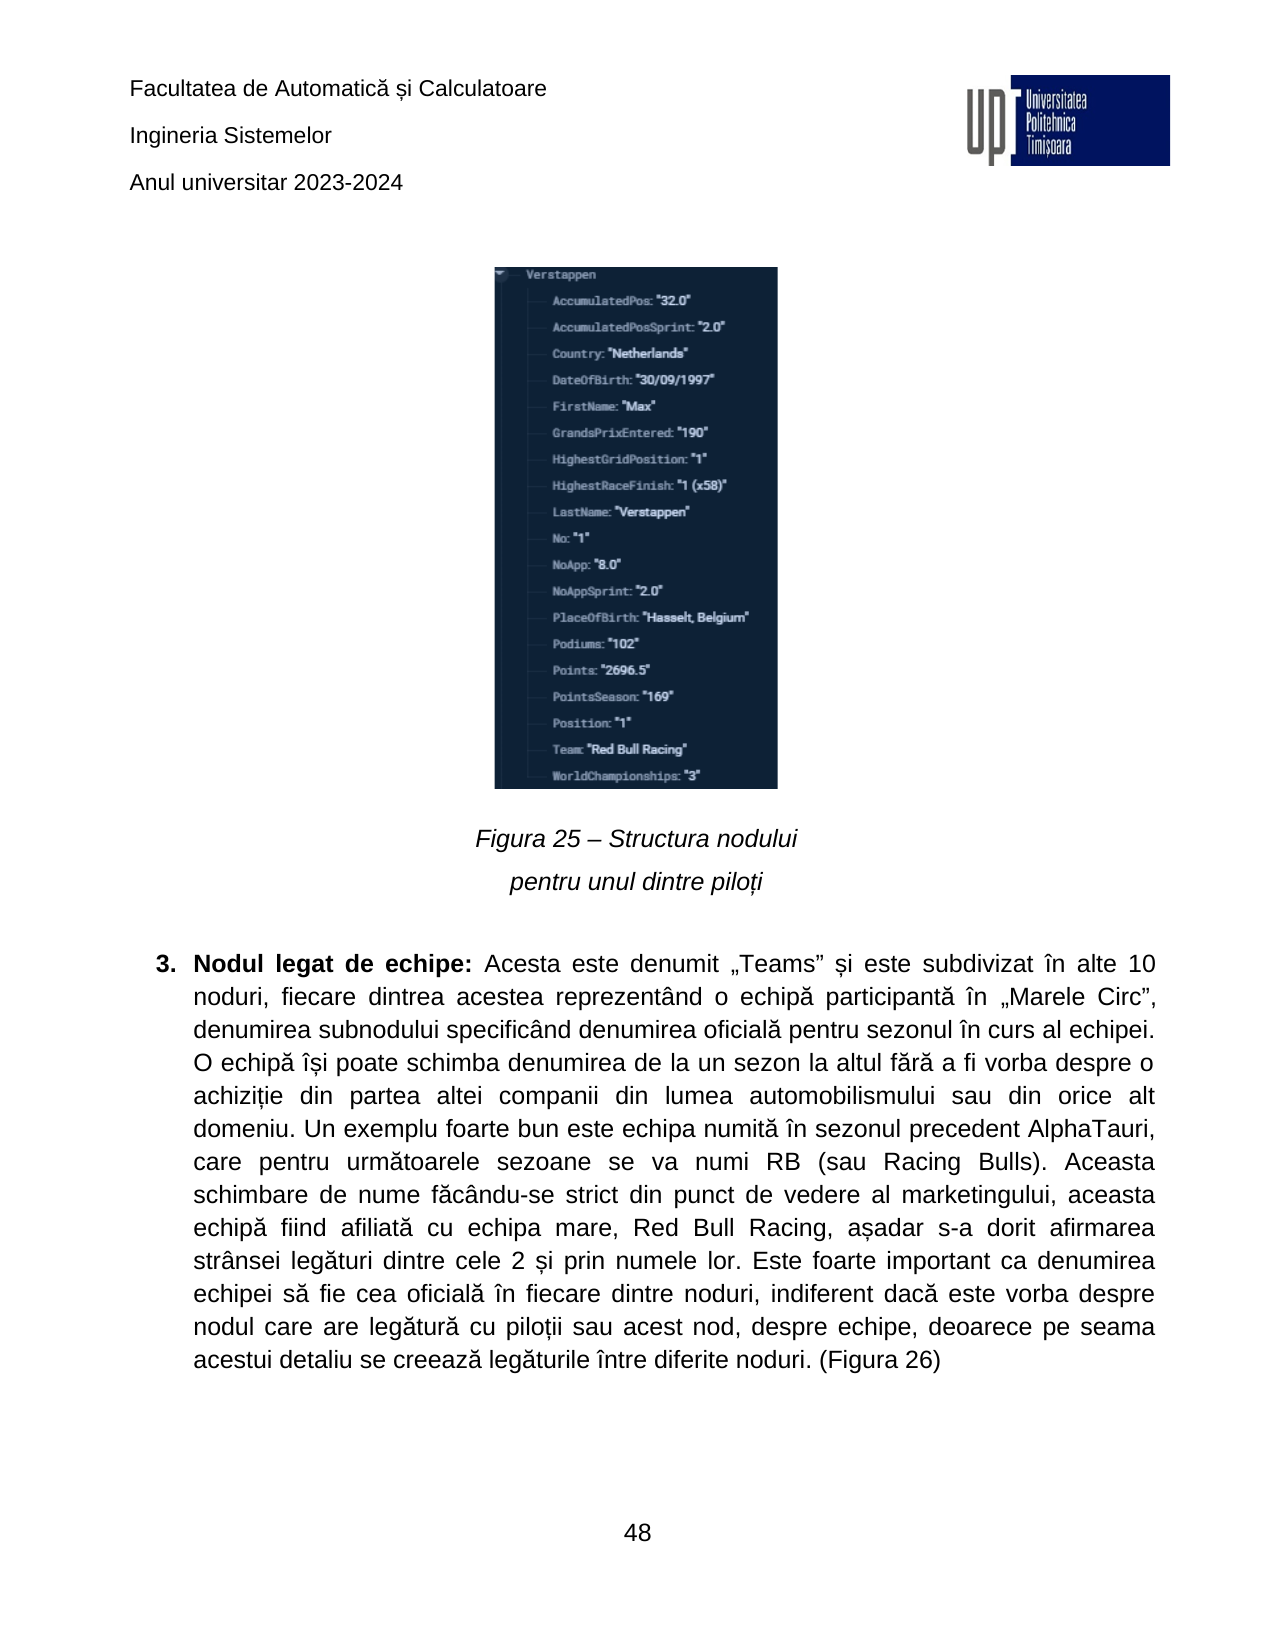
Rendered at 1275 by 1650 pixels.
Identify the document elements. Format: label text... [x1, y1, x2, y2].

picture [967, 75, 1171, 166]
list Nodul legat de echipe: Acesta este denumit „Teams” și este subdivizat în alte 10 noduri, fiecare dintrea acestea reprezentând o echipă participantă în „Marele Circ”, denumirea subnodului specificând denumirea oficială pentru sezonul în curs al echipei. O echipă își poate schimba denumirea de la un sezon la altul fără a fi vorba despre o achiziție din partea altei companii din lumea automobilismului sau din orice alt domeniu. Un exemplu foarte bun este echipa numită în sezonul precedent AlphaTauri, care pentru următoarele sezoane se va numi RB (sau Racing Bulls). Aceasta schimbare de nume făcându-se strict din punct de vedere al marketingului, aceasta echipă fiind afiliată cu echipa mare, Red Bull Racing, așadar s-a dorit afirmarea strânsei legături dintre cele 2 și prin numele lor. Este foarte important ca denumirea echipei să fie cea oficială în fiecare dintre noduri, indiferent dacă este vorba despre nodul care are legătură cu piloții sau acest nod, despre echipe, deoarece pe seama acestui detaliu se creează legăturile între diferite noduri. (Figura 26) [156, 949, 1157, 1374]
picture [493, 267, 777, 786]
